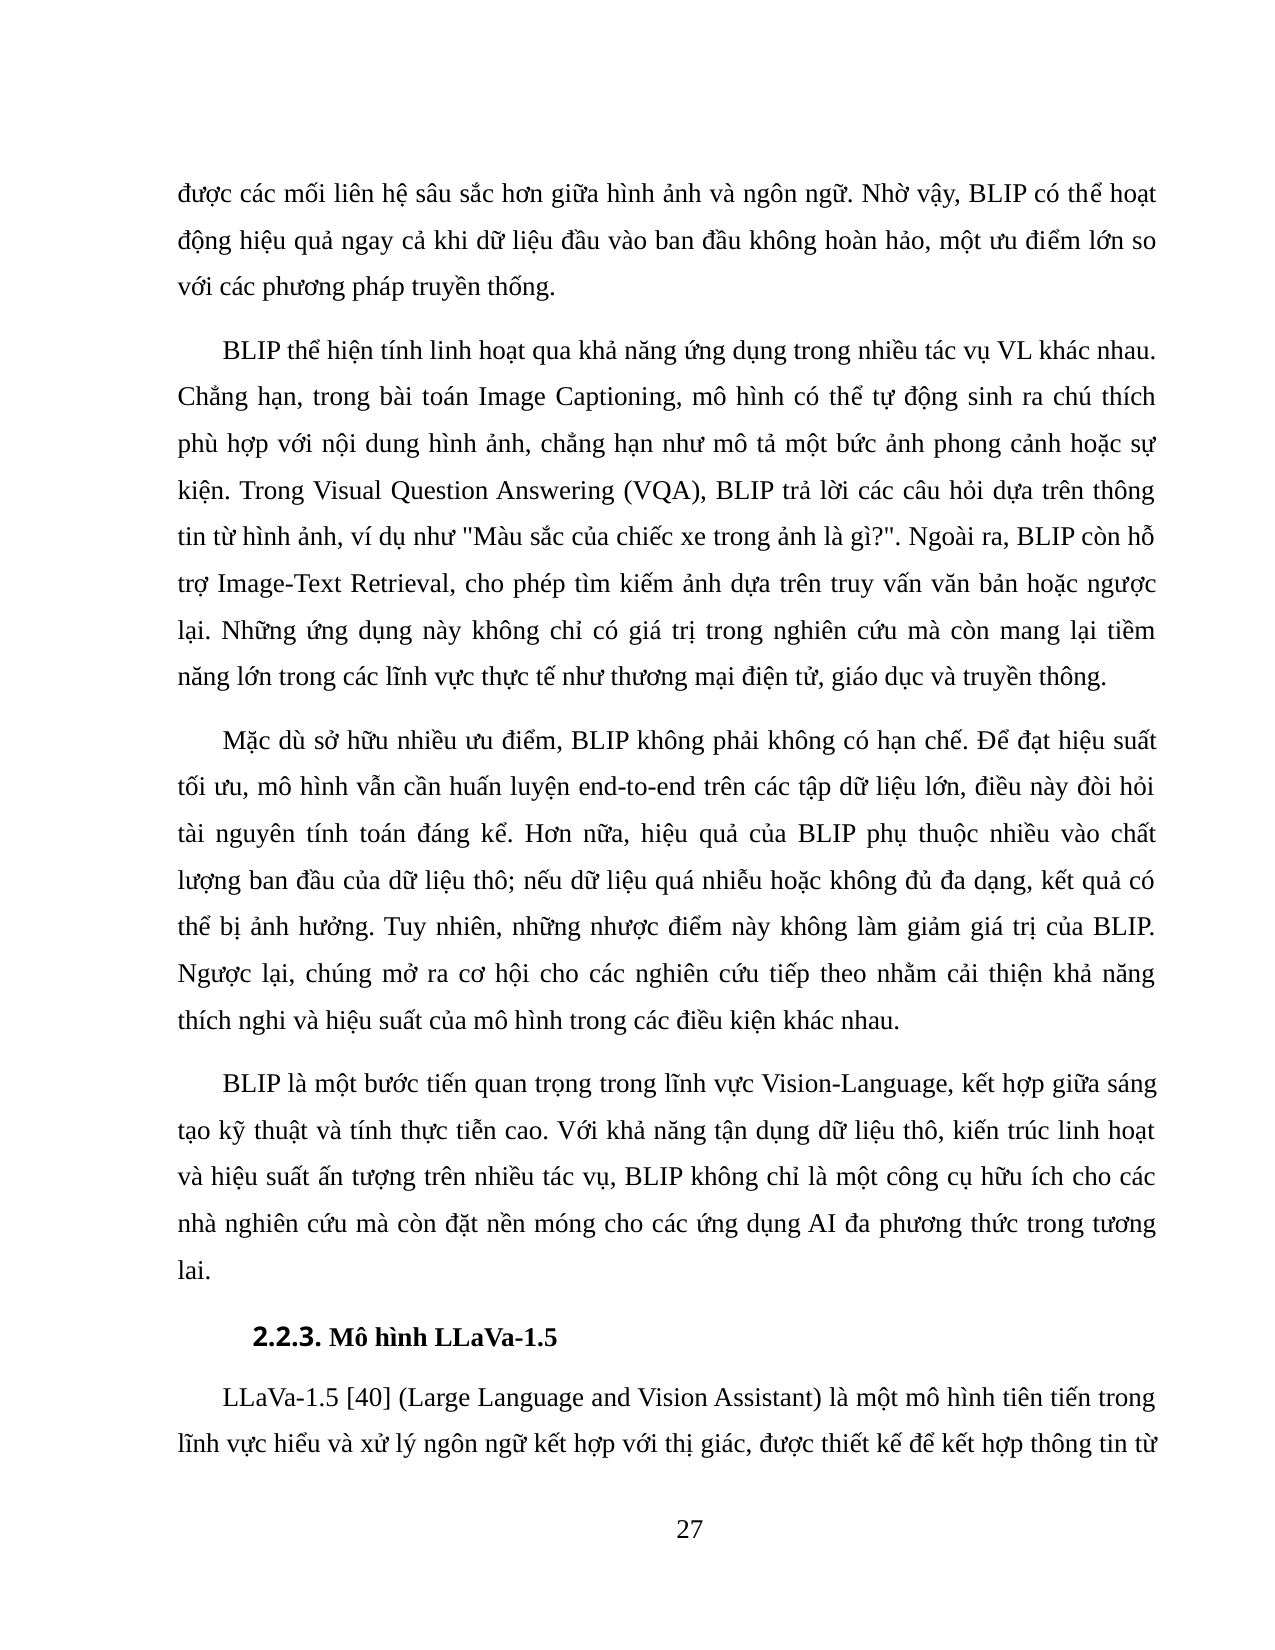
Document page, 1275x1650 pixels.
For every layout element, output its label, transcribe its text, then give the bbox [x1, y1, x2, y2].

subtitle Mô hình LLaVa-1.5 [252, 1317, 1157, 1354]
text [177, 1381, 1157, 1459]
text Mặc dù sở hữu nhiều ưu điểm, BLIP không phải không có hạn chế. Để đạt hiệu suất tối ưu, mô hình vẫn cần huấn luyện end-to-end trên các tập dữ liệu lớn, điều này đòi hỏi tài nguyên tính toán đáng kể. Hơn nữa, hiệu quả của BLIP phụ thuộc nhiều vào chất lượng ban đầu của dữ liệu thô; nếu dữ liệu quá nhiễu hoặc không đủ đa dạng, kết quả có thể bị ảnh hưởng. Tuy nhiên, những nhược điểm này không làm giảm giá trị của BLIP. Ngược lại, chúng mở ra cơ hội cho các nghiên cứu tiếp theo nhằm cải thiện khả năng thích nghi và hiệu suất của mô hình trong các điều kiện khác nhau. [177, 724, 1157, 1035]
text BLIP thể hiện tính linh hoạt qua khả năng ứng dụng trong nhiều tác vụ VL khác nhau. Chẳng hạn, trong bài toán Image Captioning, mô hình có thể tự động sinh ra chú thích phù hợp với nội dung hình ảnh, chẳng hạn như mô tả một bức ảnh phong cảnh hoặc sự kiện. Trong Visual Question Answering (VQA), BLIP trả lời các câu hỏi dựa trên thông tin từ hình ảnh, ví dụ như "Màu sắc của chiếc xe trong ảnh là gì?". Ngoài ra, BLIP còn hỗ trợ Image-Text Retrieval, cho phép tìm kiếm ảnh dựa trên truy vấn văn bản hoặc ngược lại. Những ứng dụng này không chỉ có giá trị trong nghiên cứu mà còn mang lại tiềm năng lớn trong các lĩnh vực thực tế như thương mại điện tử, giáo dục và truyền thông. [177, 334, 1157, 692]
text BLIP là một bước tiến quan trọng trong lĩnh vực Vision-Language, kết hợp giữa sáng tạo kỹ thuật và tính thực tiễn cao. Với khả năng tận dụng dữ liệu thô, kiến trúc linh hoạt và hiệu suất ấn tượng trên nhiều tác vụ, BLIP không chỉ là một công cụ hữu ích cho các nhà nghiên cứu mà còn đặt nền móng cho các ứng dụng AI đa phương thức trong tương lai. [177, 1067, 1157, 1285]
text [177, 177, 1157, 302]
